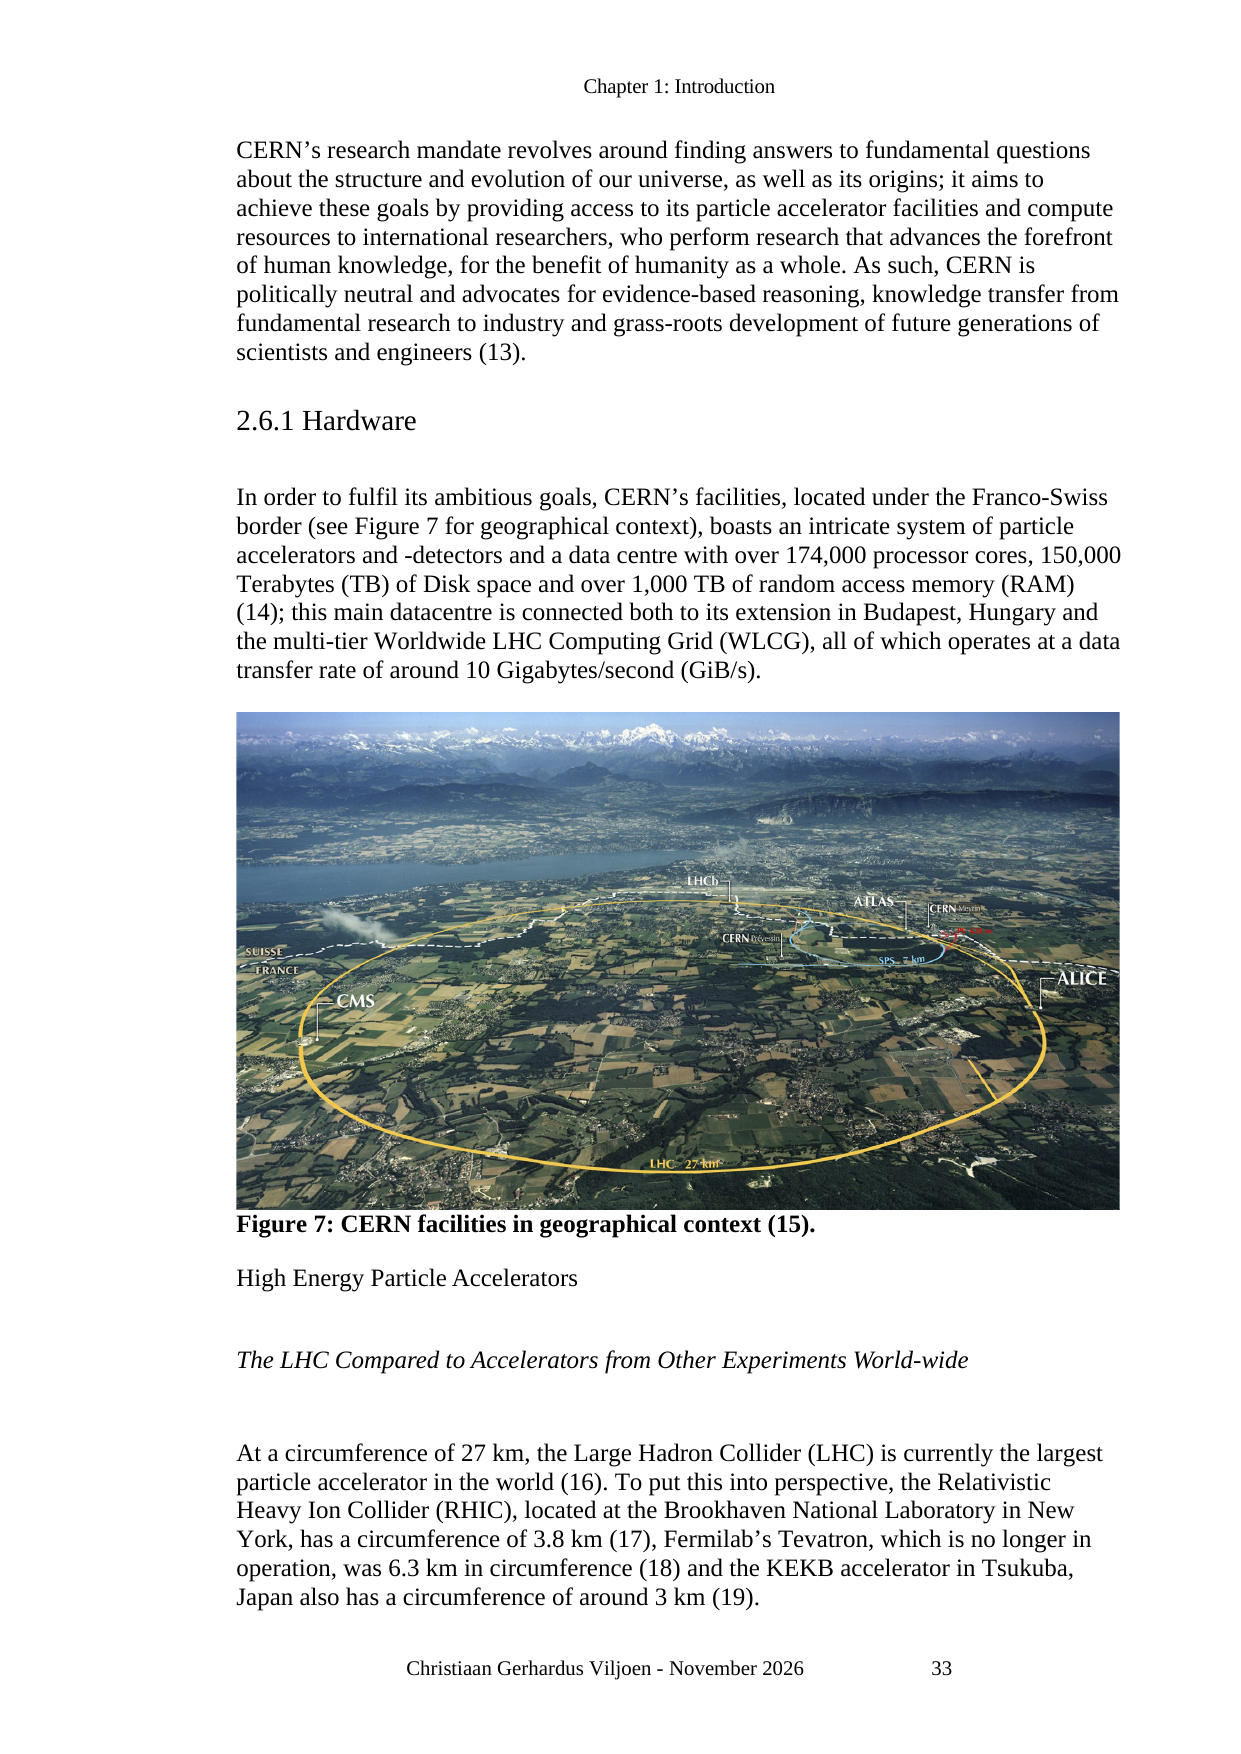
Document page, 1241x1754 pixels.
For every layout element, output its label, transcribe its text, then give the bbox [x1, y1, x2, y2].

subtitle Hardware [236, 403, 1122, 436]
text In order to fulfil its ambitious goals, CERN’s facilities, located under the Franco-Swiss border (see Figure 7 for geographical context), boasts an intricate system of particle accelerators and -detectors and a data centre with over 174,000 processor cores, 150,000 Terabytes (TB) of Disk space and over 1,000 TB of random access memory (RAM) ; this main datacentre is connected both to its extension in Budapest, Hungary and the multi-tier Worldwide LHC Computing Grid (WLCG), all of which operates at a data transfer rate of around 10 Gigabytes/second (GiB/s). [236, 482, 1122, 684]
subtitle The LHC Compared to Accelerators from Other Experiments World-wide [236, 1346, 1122, 1374]
text Figure 7: CERN facilities in geographical context . [236, 1209, 1122, 1238]
subtitle High Energy Particle Accelerators [236, 1263, 1122, 1292]
text CERN’s research mandate revolves around finding answers to fundamental questions about the structure and evolution of our universe, as well as its origins; it aims to achieve these goals by providing access to its particle accelerator facilities and compute resources to international researchers, who perform research that advances the forefront of human knowledge, for the benefit of humanity as a whole. As such, CERN is politically neutral and advocates for evidence-based reasoning, knowledge transfer from fundamental research to industry and grass-roots development of future generations of scientists and engineers . [236, 135, 1122, 365]
text At a circumference of 27 km, the Large Hadron Collider (LHC) is currently the largest particle accelerator in the world . To put this into perspective, the Relativistic Heavy Ion Collider (RHIC), located at the Brookhaven National Laboratory in New York, has a circumference of 3.8 km , Fermilab’s Tevatron, which is no longer in operation, was 6.3 km in circumference and the KEKB accelerator in Tsukuba, Japan also has a circumference of around 3 km . [236, 1438, 1122, 1611]
picture [236, 712, 1120, 1210]
